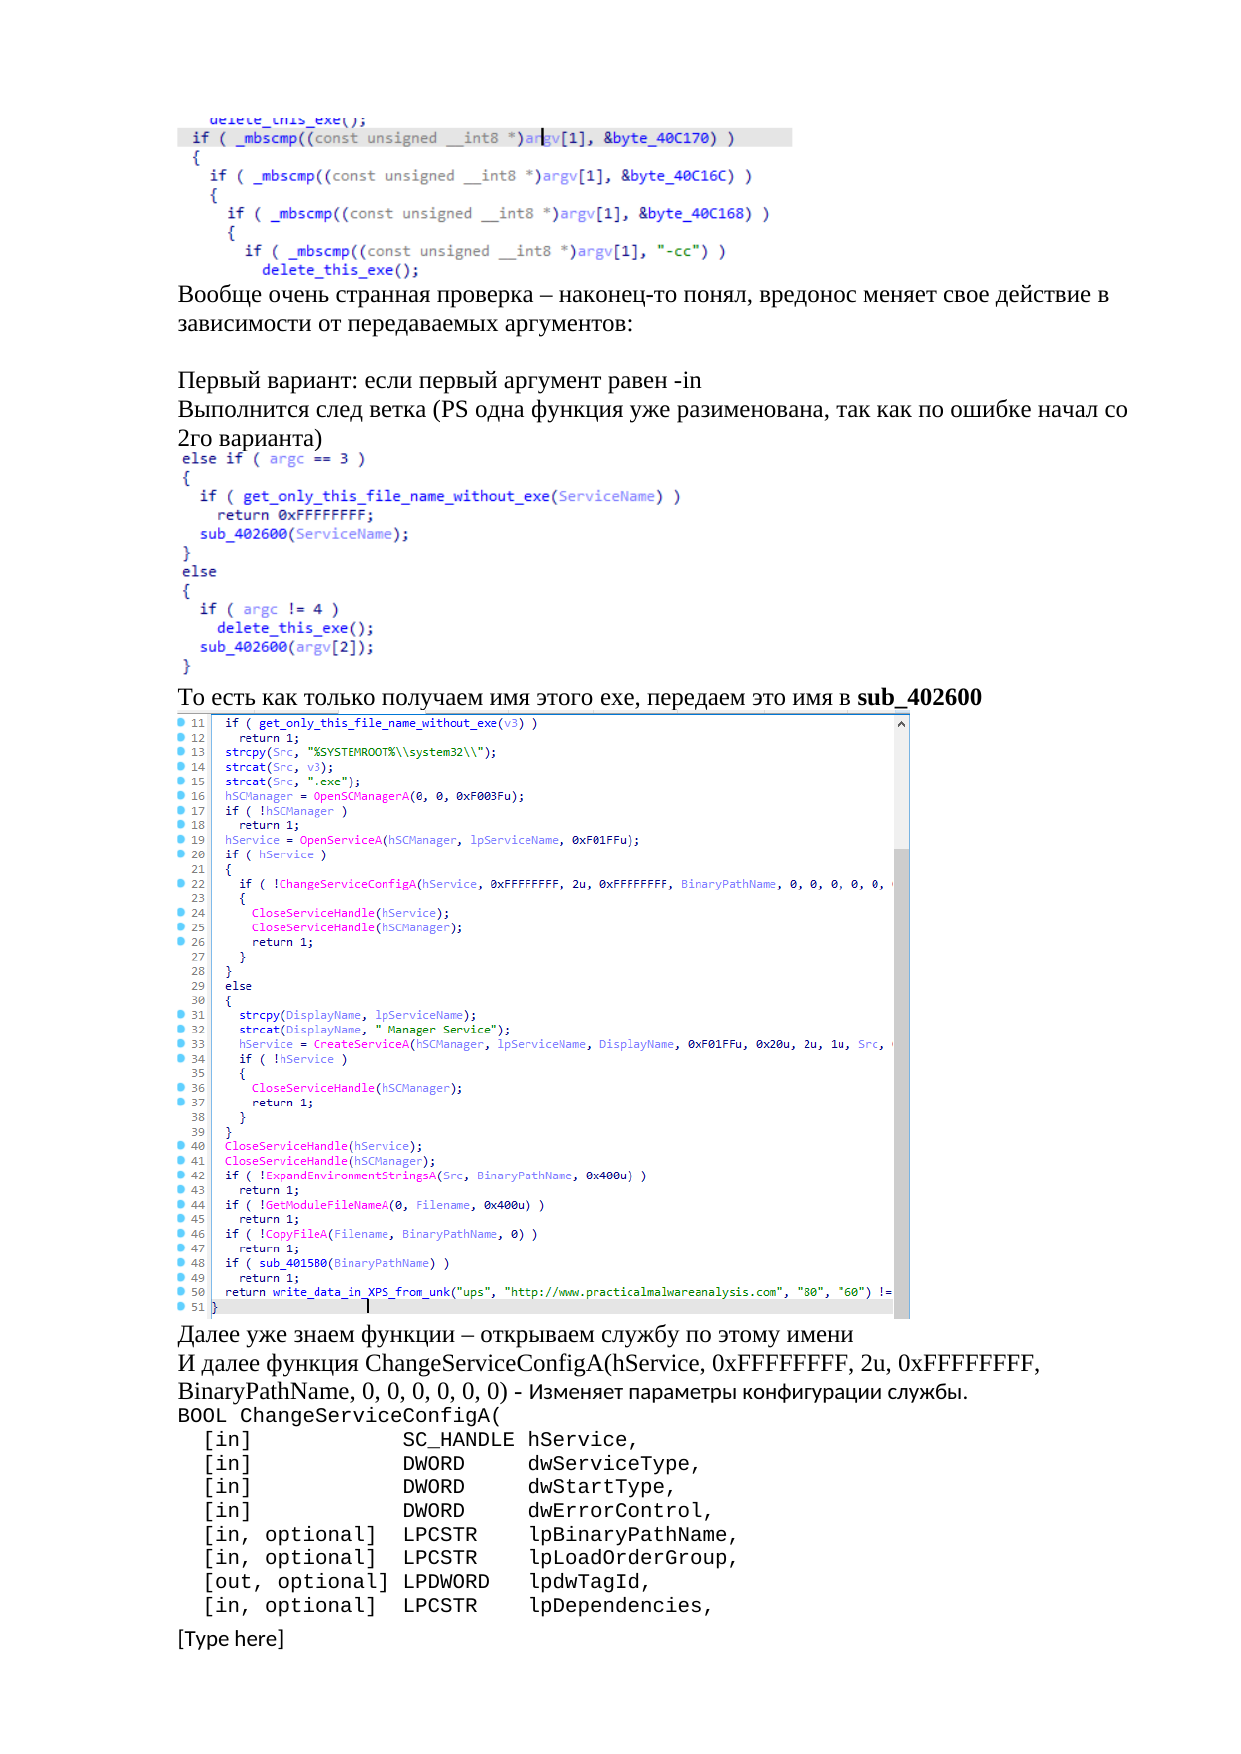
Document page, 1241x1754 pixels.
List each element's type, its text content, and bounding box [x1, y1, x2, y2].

text Первый вариант: если первый аргумент равен -in [177, 366, 1152, 394]
text [in, optional] LPCSTR lpLoadOrderGroup, [177, 1547, 1152, 1571]
text [in] DWORD dwStartType, [177, 1476, 1152, 1500]
text Выполнится след ветка (PS одна функция уже разименована, так как по ошибке начал со 2го варианта) [177, 394, 1152, 452]
text То есть как только получаем имя этого exe, передаем это имя в sub_402600 [177, 682, 1152, 711]
picture [177, 118, 793, 280]
text [in, optional] LPCSTR lpBinaryPathName, [177, 1524, 1152, 1547]
text И далее функция ChangeServiceConfigA(hService, 0xFFFFFFFF, 2u, 0xFFFFFFFF, BinaryPathName, 0, 0, 0, 0, 0, 0) - Изменяет параметры конфигурации службы. [177, 1348, 1152, 1405]
text Далее уже знаем функции – открываем службу по этому имени [177, 1319, 1152, 1348]
picture [177, 451, 689, 682]
text Вообще очень странная проверка – наконец-то понял, вредонос меняет свое действие в зависимости от передаваемых аргументов: [177, 279, 1152, 337]
text [in] DWORD dwServiceType, [177, 1453, 1152, 1476]
text [out, optional] LPDWORD lpdwTagId, [177, 1571, 1152, 1594]
picture [177, 710, 910, 1319]
text [in] DWORD dwErrorControl, [177, 1500, 1152, 1524]
text [in] SC_HANDLE hService, [177, 1429, 1152, 1453]
text [in, optional] LPCSTR lpDependencies, [177, 1594, 1152, 1618]
text BOOL ChangeServiceConfigA( [177, 1405, 1152, 1429]
